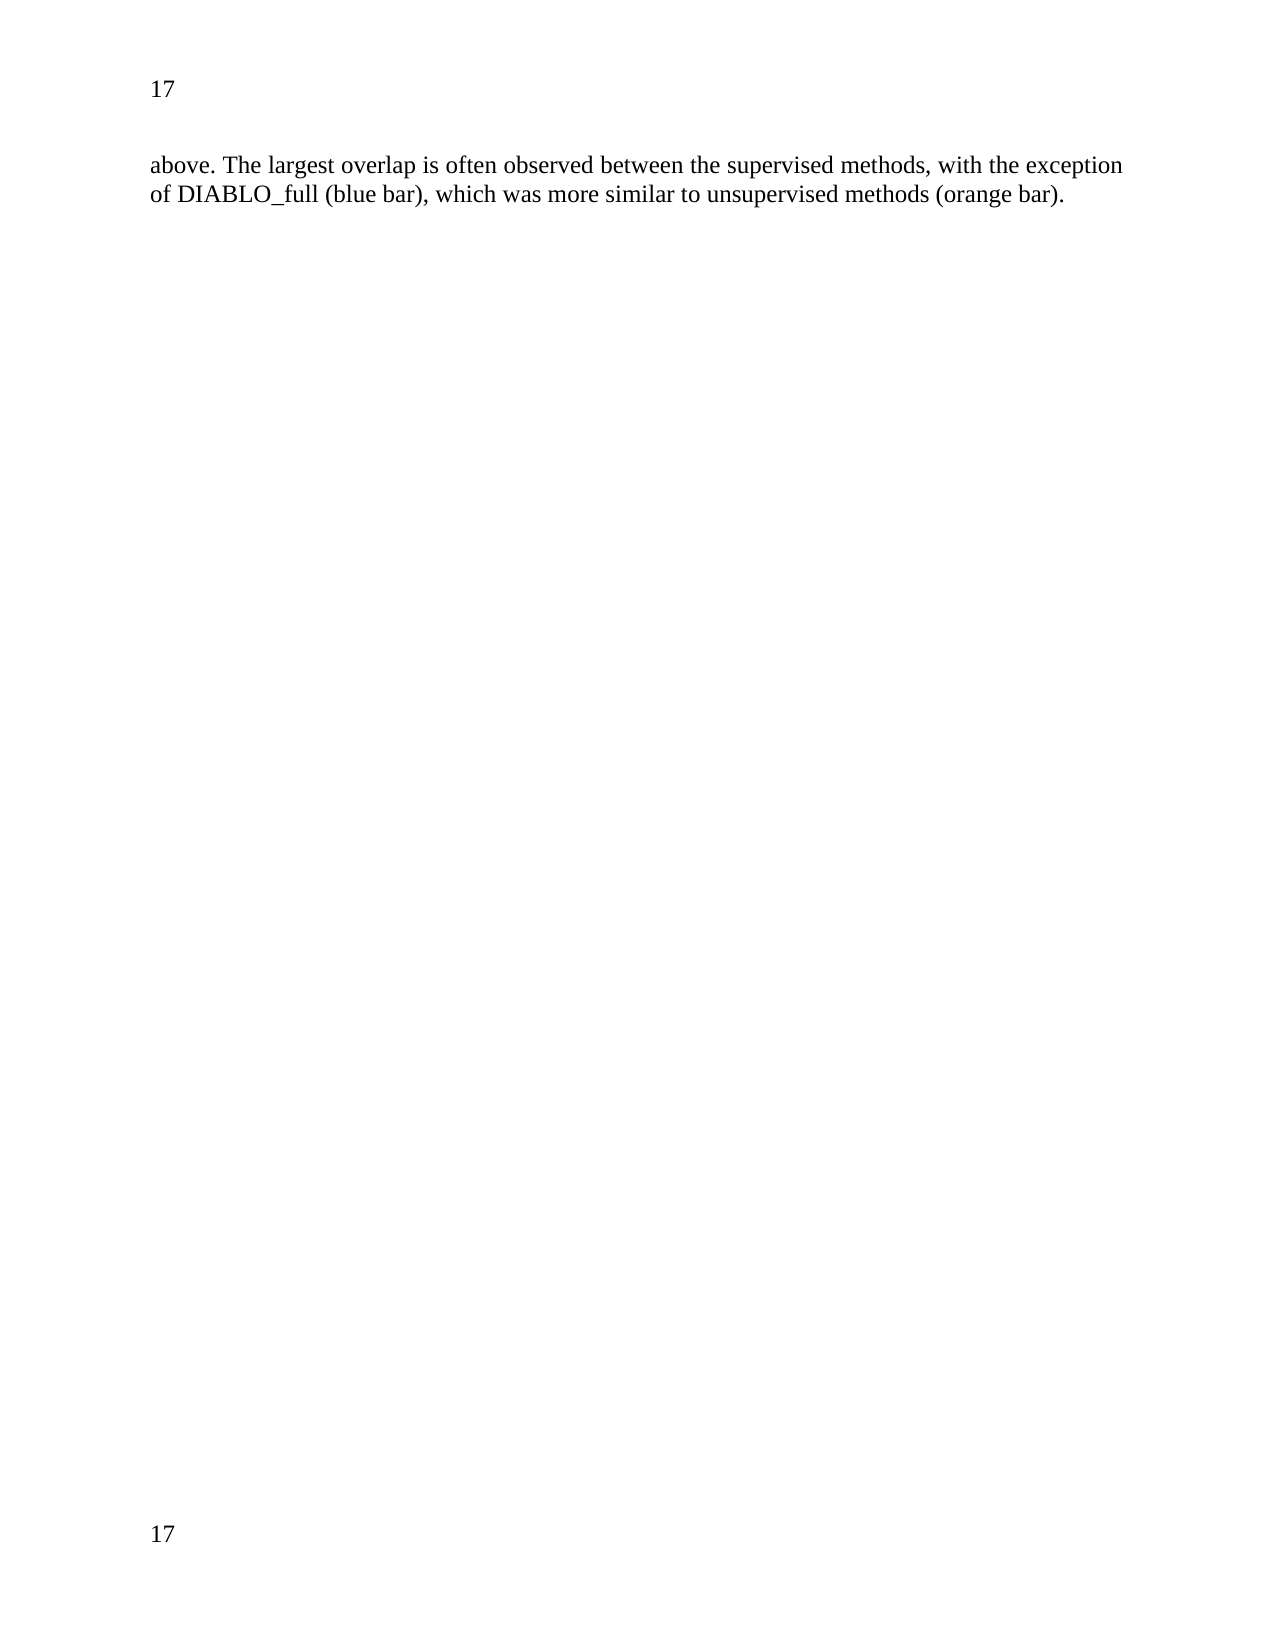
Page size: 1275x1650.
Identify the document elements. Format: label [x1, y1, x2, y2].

text [150, 150, 1125, 207]
